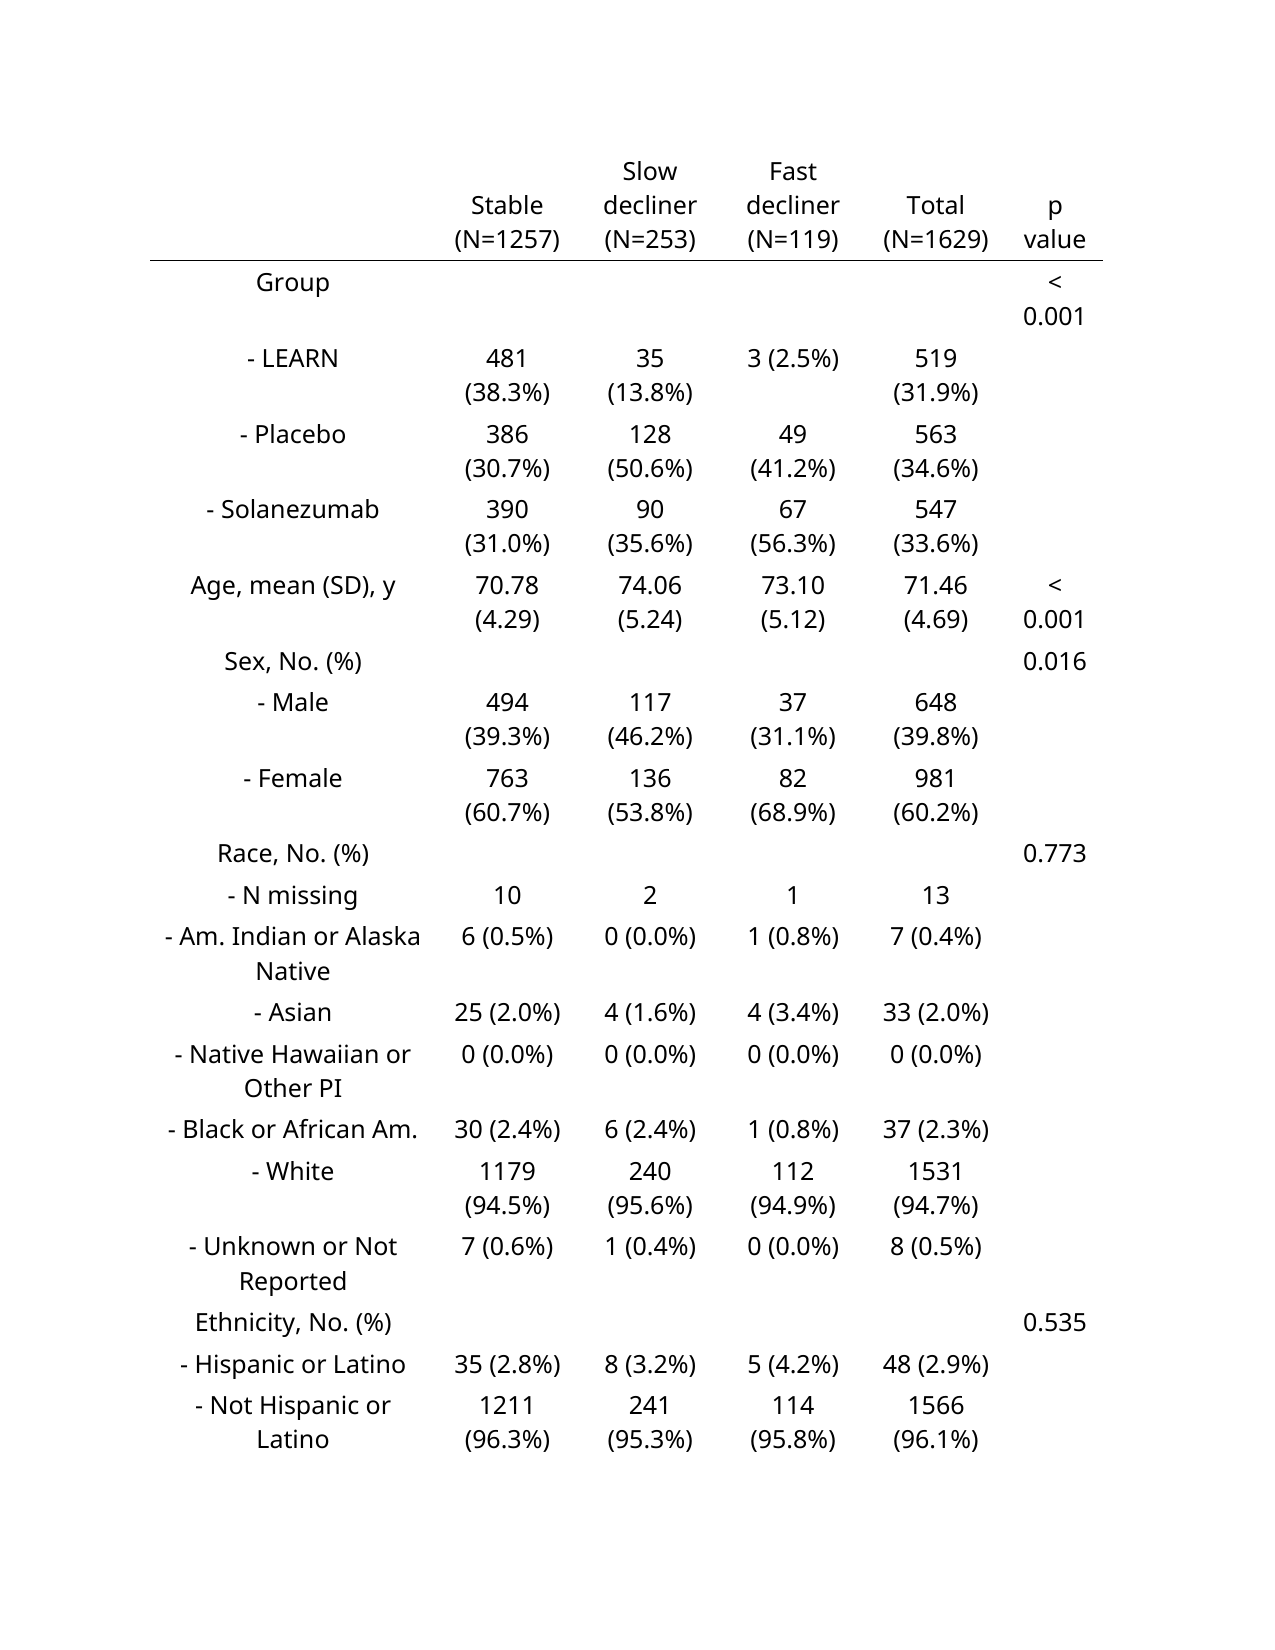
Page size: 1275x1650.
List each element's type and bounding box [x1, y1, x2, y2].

table_header [139, 150, 1114, 1460]
